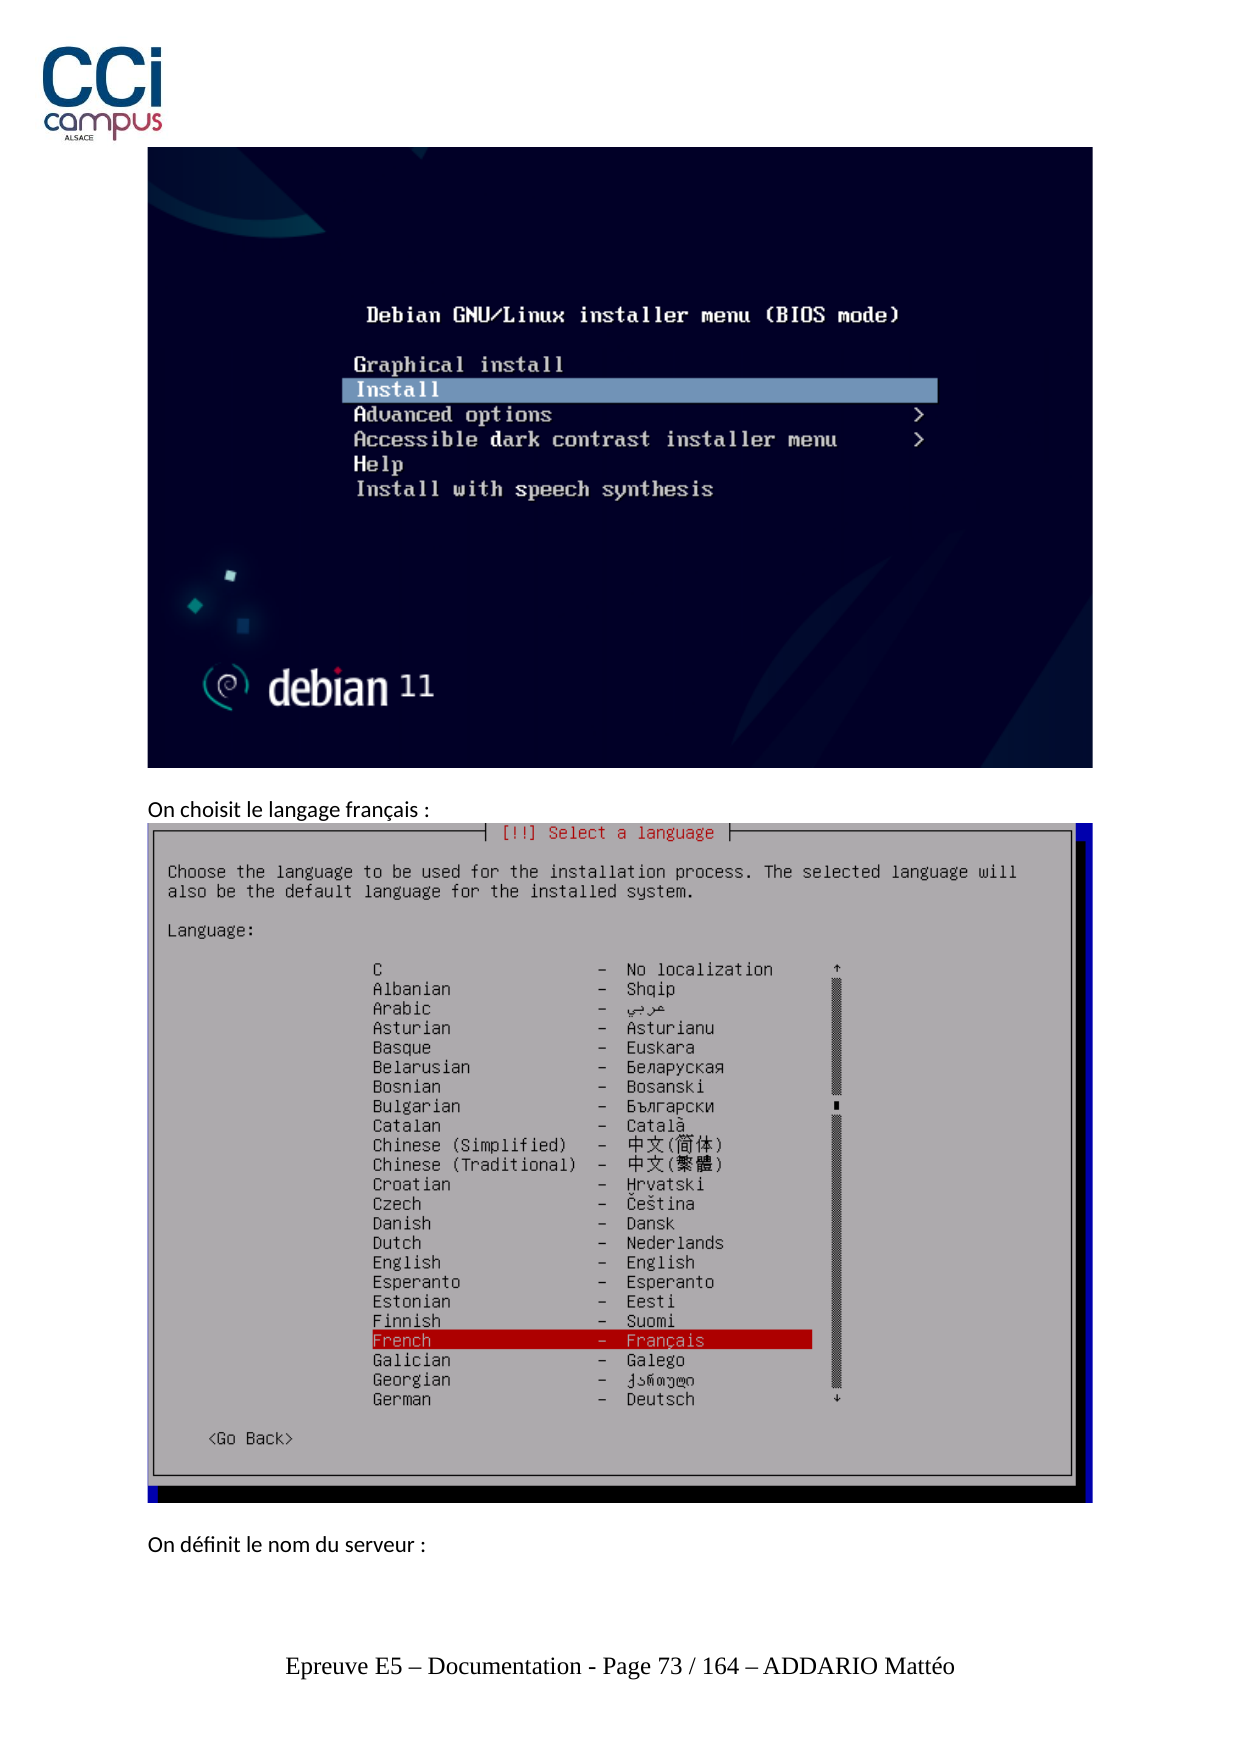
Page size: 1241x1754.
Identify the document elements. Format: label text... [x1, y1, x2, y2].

text On définit le nom du serveur : [148, 1530, 1093, 1558]
picture [147, 823, 1093, 1503]
text On choisit le langage français : [148, 795, 1093, 823]
picture [35, 26, 1093, 768]
